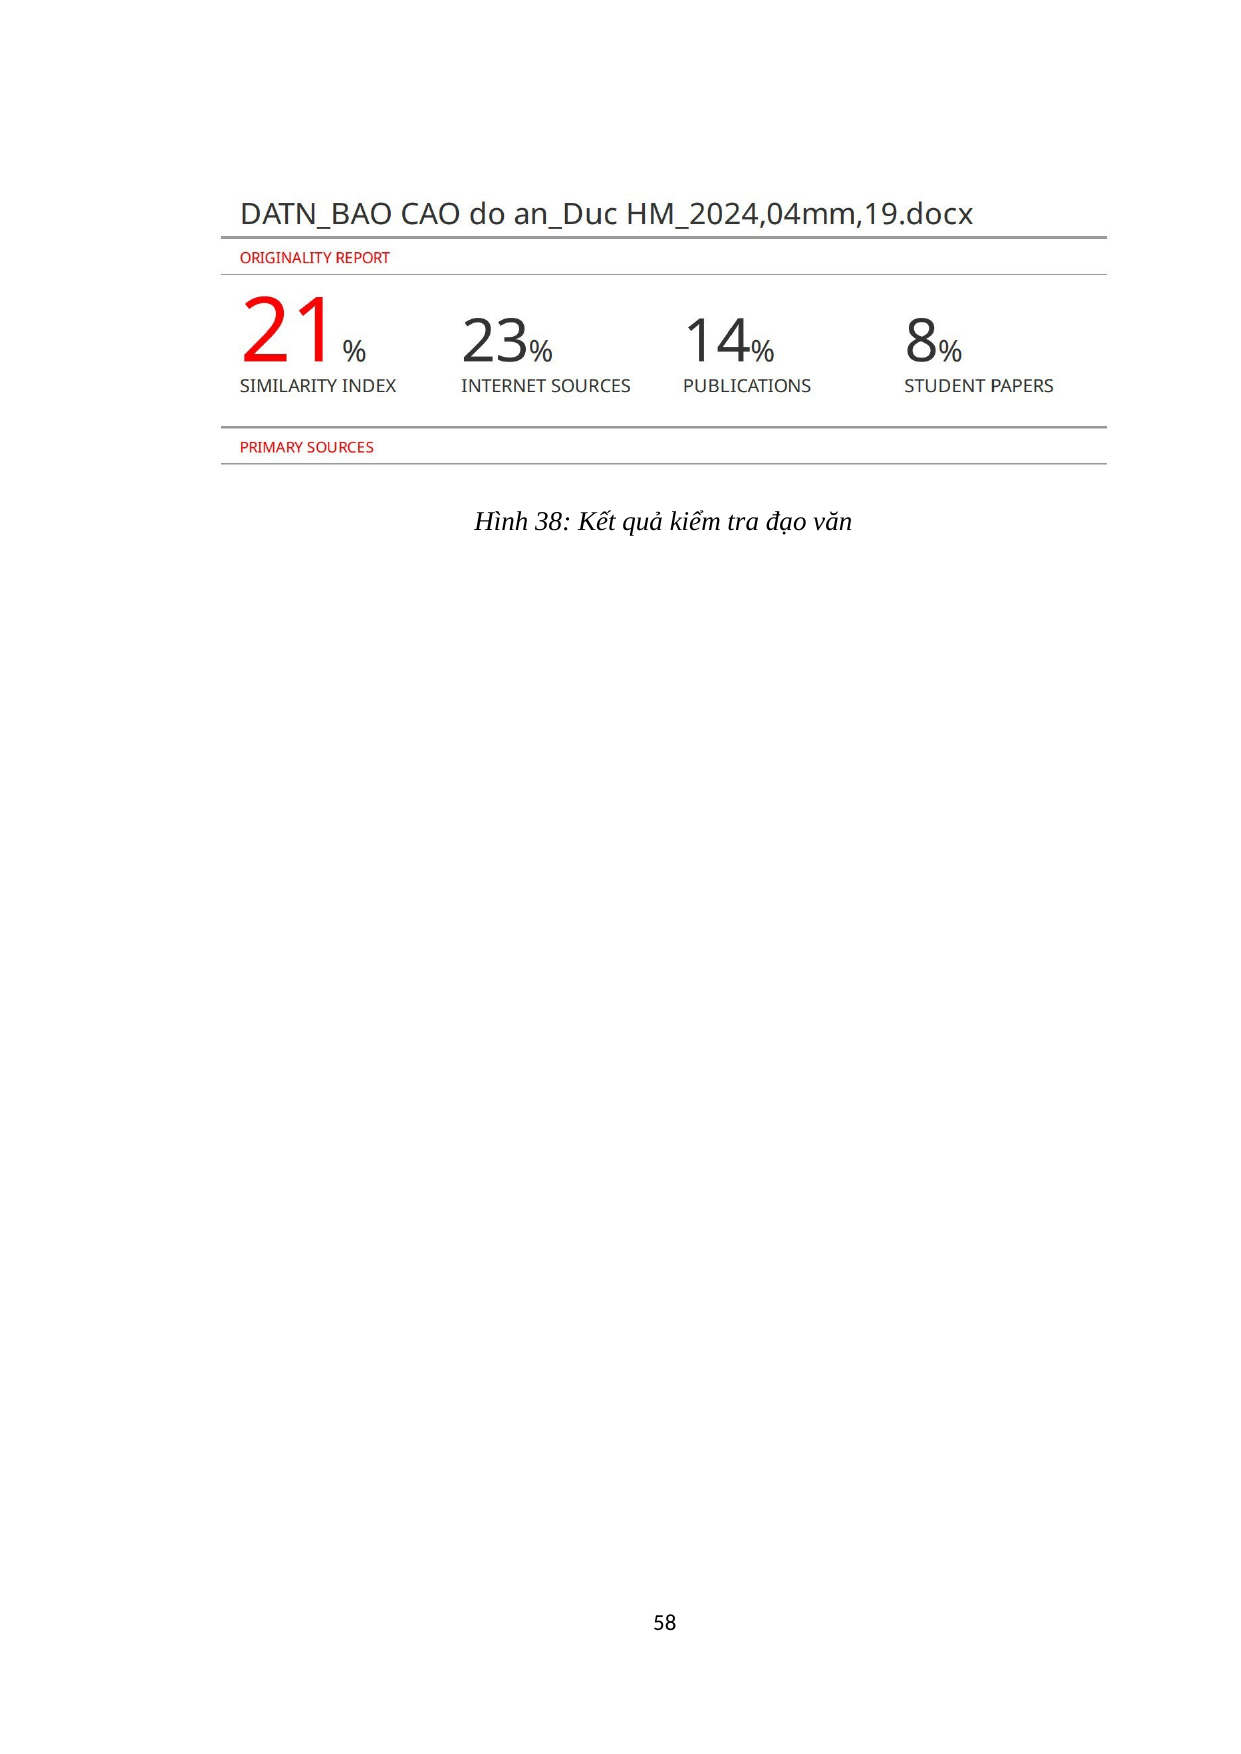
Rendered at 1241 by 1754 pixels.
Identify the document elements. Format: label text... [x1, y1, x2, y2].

text Hình 38: Kết quả kiểm tra đạo văn [207, 505, 1122, 536]
picture [206, 183, 1123, 479]
